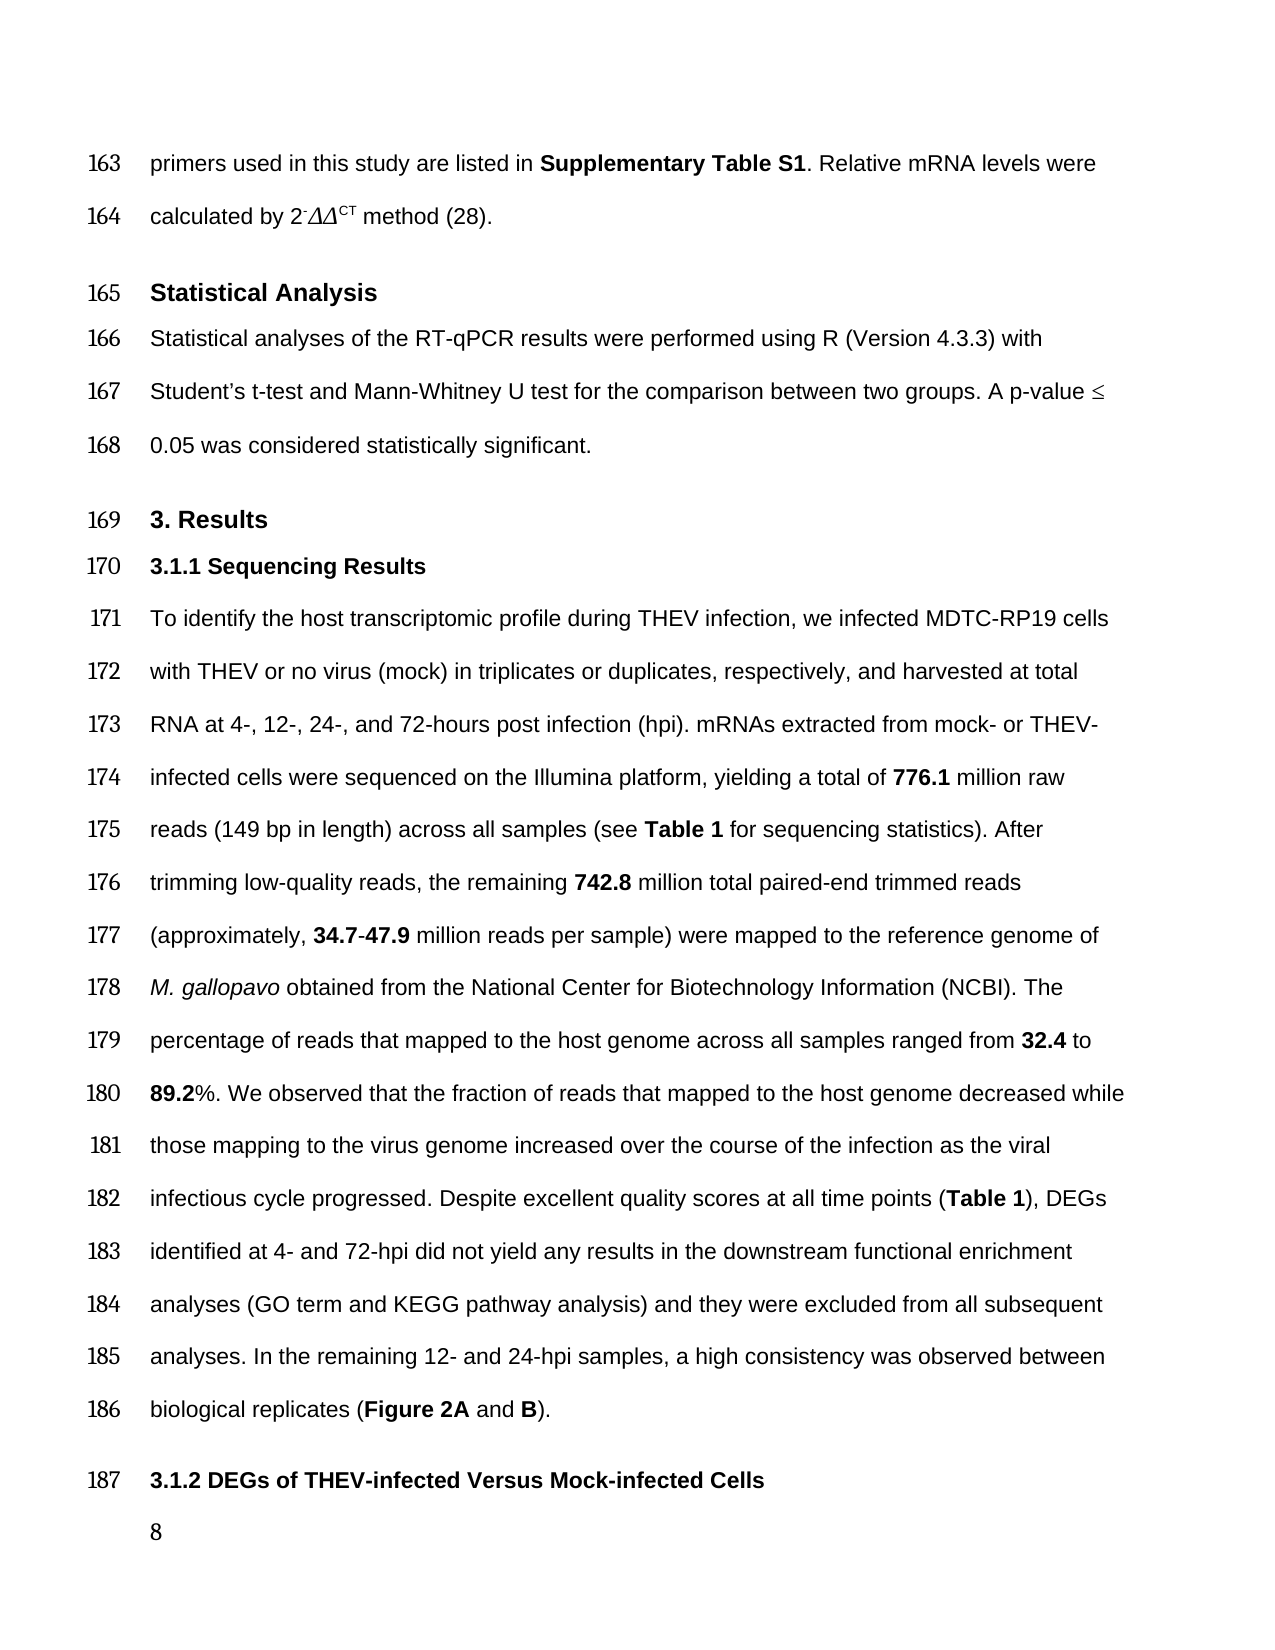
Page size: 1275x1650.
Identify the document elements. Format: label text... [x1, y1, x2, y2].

text 3.1.2 DEGs of THEV-infected Versus Mock-infected Cells [150, 1467, 1125, 1494]
text Statistical analyses of the RT-qPCR results were performed using R (Version 4.3.3) with Student’s t-test and Mann-Whitney U test for the comparison between two groups. A p-value 0.05 was considered statistically significant. [150, 325, 1125, 458]
text 3.1.1 Sequencing Results To identify the host transcriptomic profile during THEV infection, we infected MDTC-RP19 cells with THEV or no virus (mock) in triplicates or duplicates, respectively, and harvested at total RNA at 4-, 12-, 24-, and 72-hours post infection (hpi). mRNAs extracted from mock- or THEV-infected cells were sequenced on the Illumina platform, yielding a total of 776.1 million raw reads (149 bp in length) across all samples (see Table 1 for sequencing statistics). After trimming low-quality reads, the remaining 742.8 million total paired-end trimmed reads (approximately, 34.7-47.9 million reads per sample) were mapped to the reference genome of M. gallopavo obtained from the National Center for Biotechnology Information (NCBI). The percentage of reads that mapped to the host genome across all samples ranged from 32.4 to 89.2%. We observed that the fraction of reads that mapped to the host genome decreased while those mapping to the virus genome increased over the course of the infection as the viral infectious cycle progressed. Despite excellent quality scores at all time points (Table 1), DEGs identified at 4- and 72-hpi did not yield any results in the downstream functional enrichment analyses (GO term and KEGG pathway analysis) and they were excluded from all subsequent analyses. In the remaining 12- and 24-hpi samples, a high consistency was observed between biological replicates (Figure 2A and B). [150, 553, 1125, 1422]
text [150, 150, 1125, 230]
subtitle 3. Results [150, 505, 1125, 534]
subtitle Statistical Analysis [150, 277, 1125, 306]
